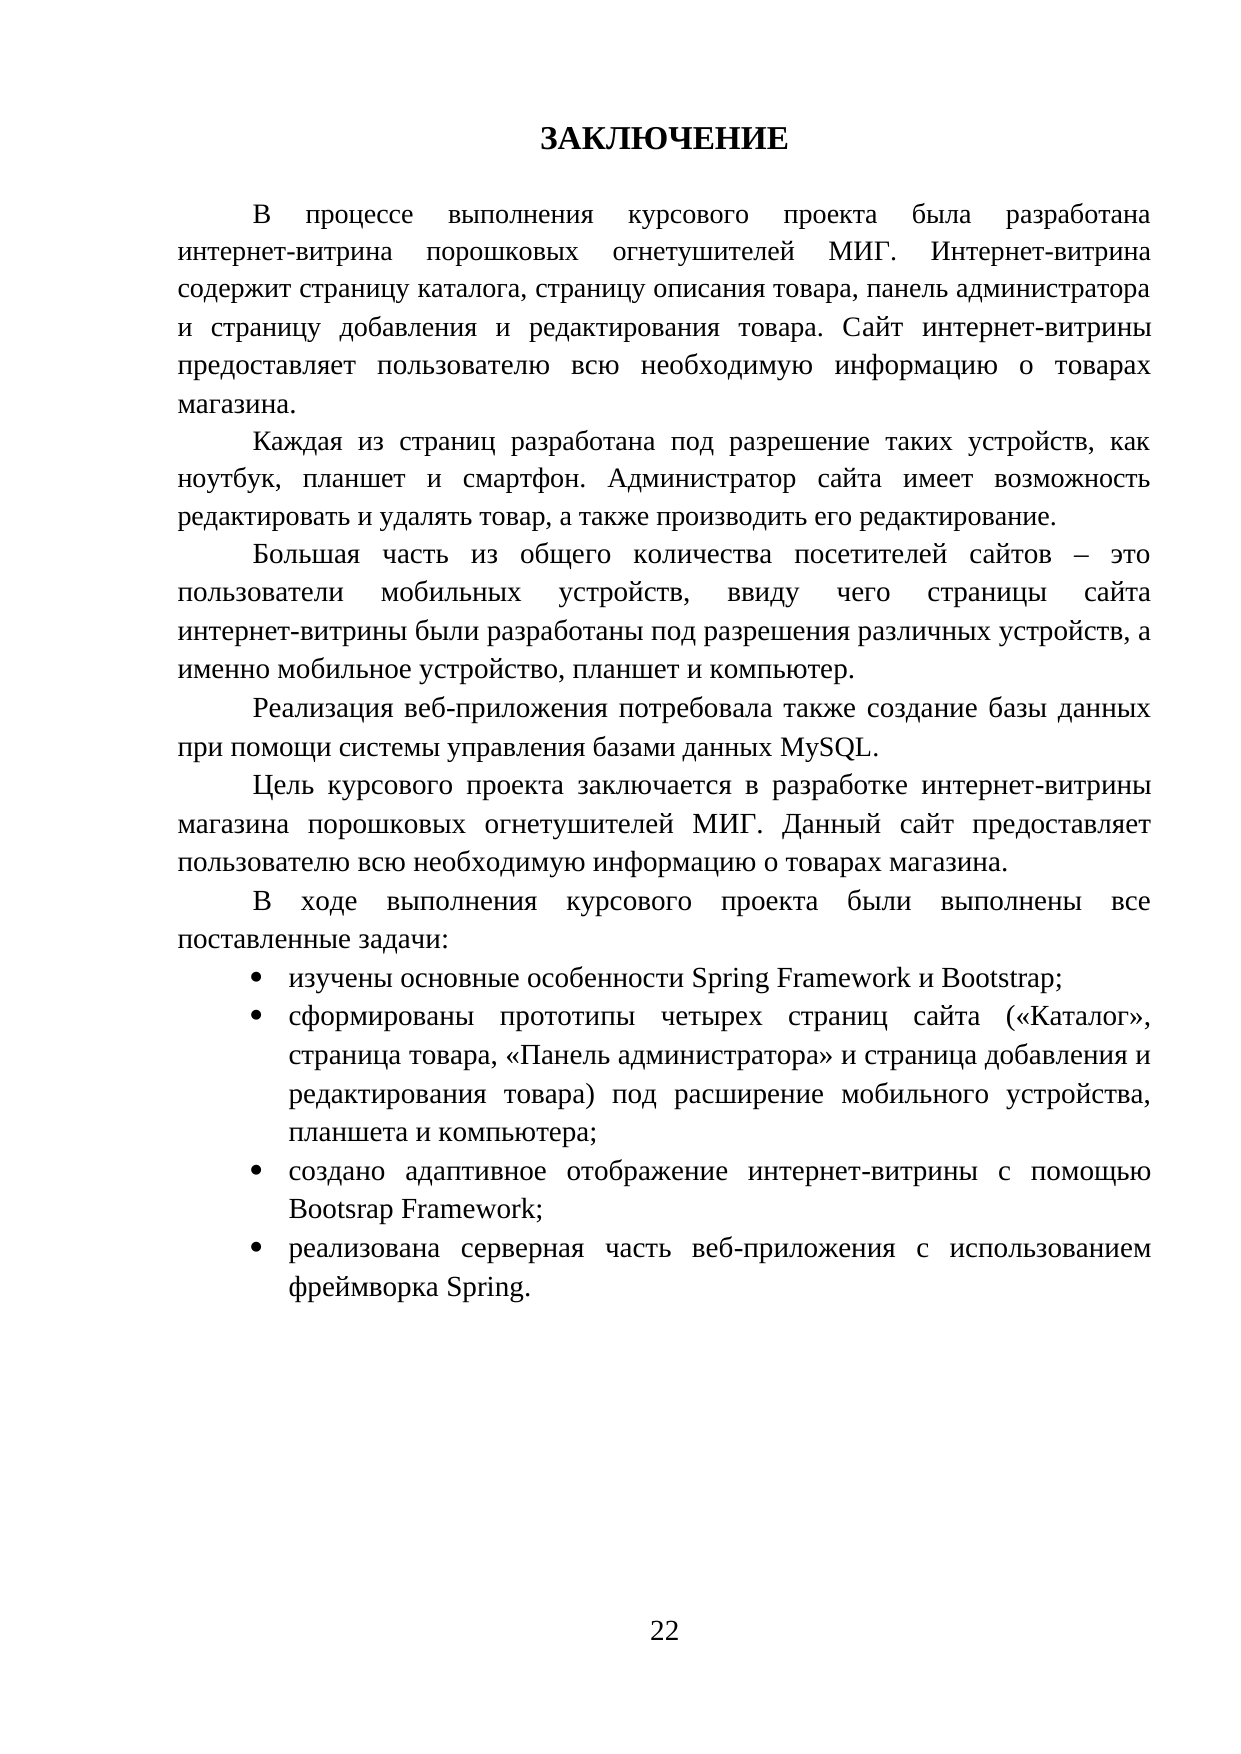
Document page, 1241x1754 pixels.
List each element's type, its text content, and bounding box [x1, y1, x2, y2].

subtitle ЗАКЛЮЧЕНИЕ [177, 118, 1152, 156]
text В процессе выполнения курсового проекта была разработана интернет-витрина порошковых огнетушителей МИГ. Интернет-витрина содержит страницу каталога, страницу описания товара, панель администратора и страницу добавления и редактирования товара. Сайт интернет-витрины предоставляет пользователю всю необходимую информацию о товарах магазина. [177, 197, 1152, 419]
list реализована серверная часть веб-приложения с использованием фреймворка Spring. [251, 1230, 1152, 1302]
text Большая часть из общего количества посетителей сайтов – это пользователи мобильных устройств, ввиду чего страницы сайта интернет-витрины были разработаны под разрешения различных устройств, а именно мобильное устройство, планшет и компьютер. [177, 536, 1152, 685]
text Реализация веб-приложения потребовала также создание базы данных при помощи системы управления базами данных MySQL. [177, 690, 1152, 762]
text Цель курсового проекта заключается в разработке интернет-витрины магазина порошковых огнетушителей МИГ. Данный сайт предоставляет пользователю всю необходимую информацию о товарах магазина. [177, 767, 1152, 878]
list сформированы прототипы четырех страниц сайта («Каталог», страница товара, «Панель администратора» и страница добавления и редактирования товара) под расширение мобильного устройства, планшета и компьютера; [251, 998, 1152, 1148]
text В ходе выполнения курсового проекта были выполнены все поставленные задачи: [177, 883, 1152, 955]
list создано адаптивное отображение интернет-витрины с помощью Bootsrap Framework; [251, 1153, 1152, 1225]
text Каждая из страниц разработана под разрешение таких устройств, как ноутбук, планшет и смартфон. Администратор сайта имеет возможность редактировать и удалять товар, а также производить его редактирование. [177, 424, 1152, 531]
list изучены основные особенности Spring Framework и Bootstrap; [251, 960, 1152, 993]
